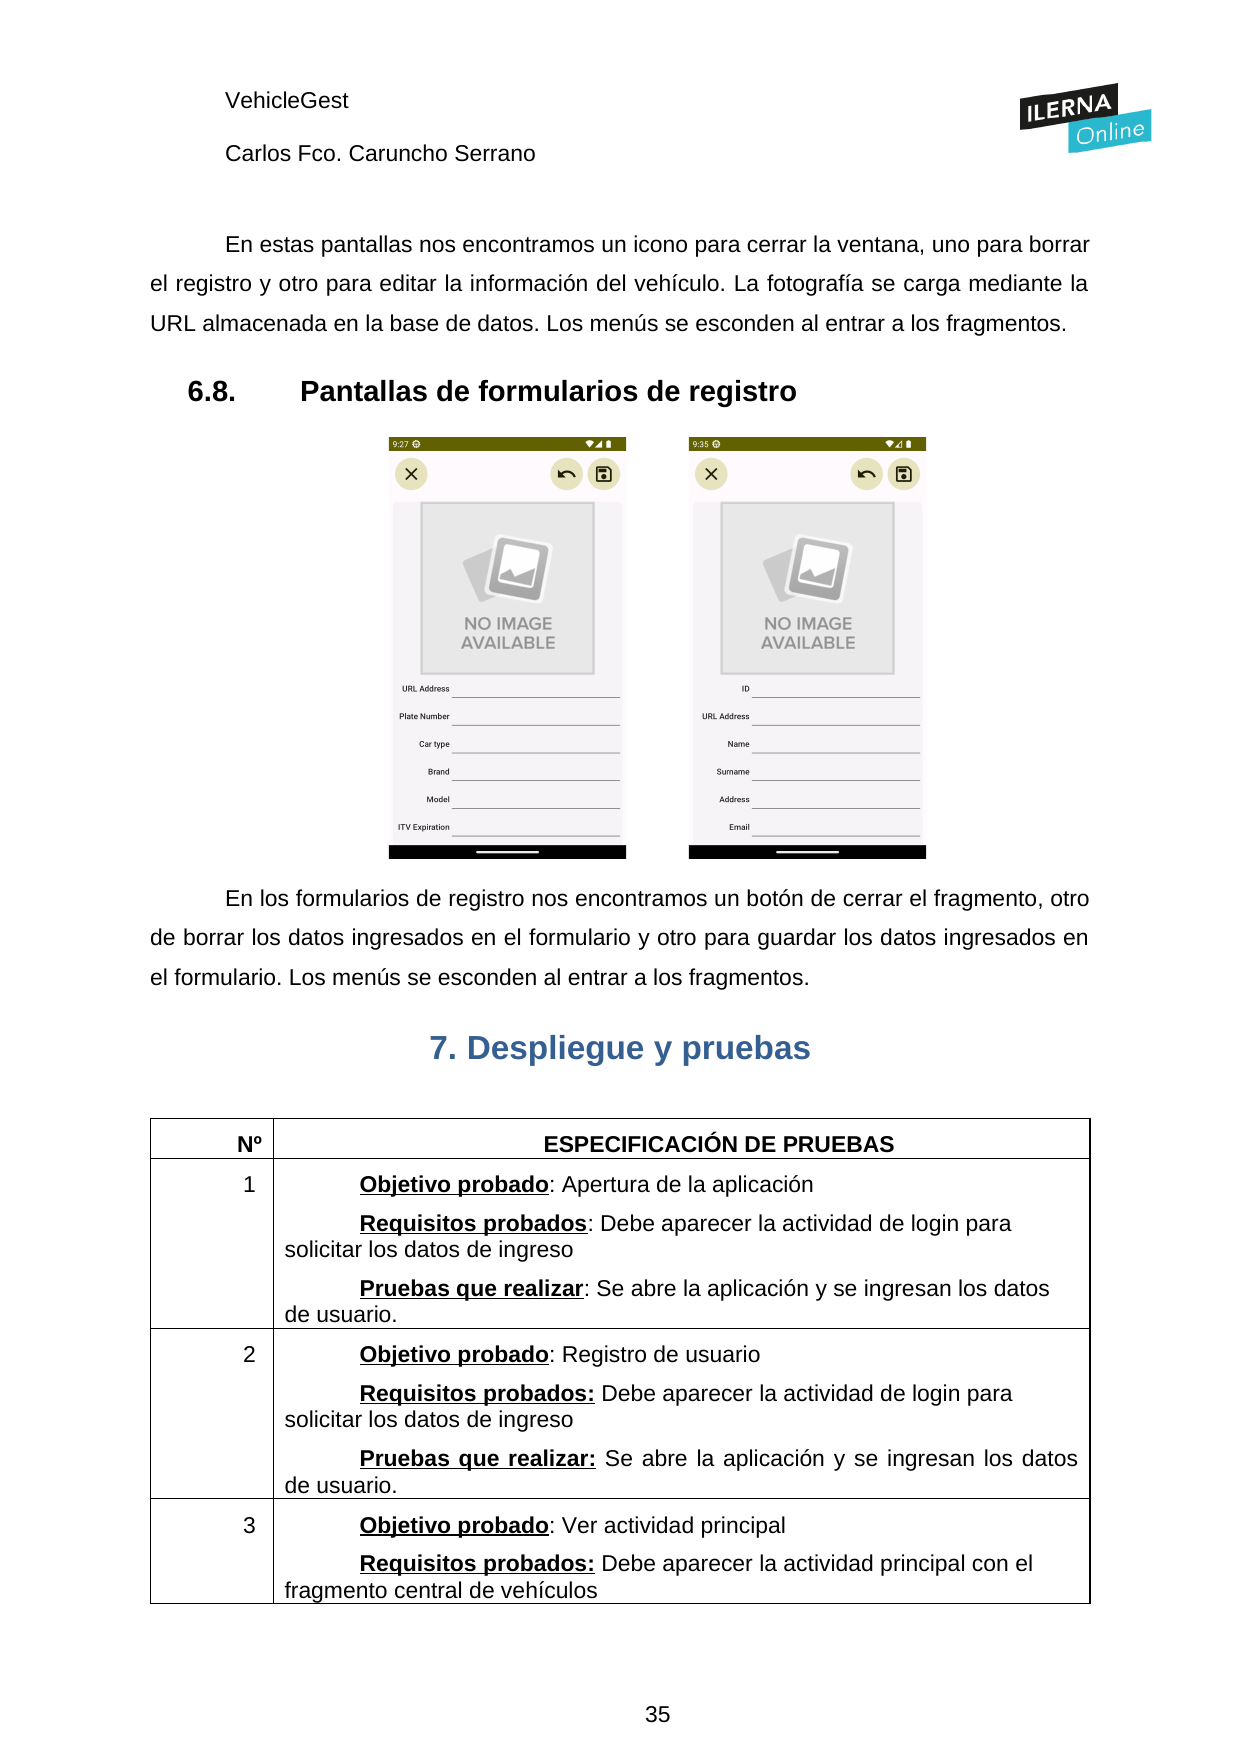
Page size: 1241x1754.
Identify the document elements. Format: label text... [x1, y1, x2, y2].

table_cell Objetivo probado: Registro de usuario Requisitos probados: Debe aparecer la actividad de login para solicitar los datos de ingreso Pruebas que realizar: Se abre la aplicación y se ingresan los datos de usuario. [274, 1329, 1089, 1498]
table_header ESPECIFICACIÓN DE PRUEBAS [274, 1119, 1089, 1157]
table_cell 2 [151, 1329, 273, 1498]
table_cell 3 [151, 1499, 273, 1603]
text En los formularios de registro nos encontramos un botón de cerrar el fragmento, otro de borrar los datos ingresados en el formulario y otro para guardar los datos ingresados en el formulario. Los menús se esconden al entrar a los fragmentos. [150, 885, 1090, 990]
picture [688, 437, 927, 859]
picture [388, 437, 627, 859]
picture [1020, 83, 1152, 153]
table_cell Objetivo probado: Apertura de la aplicación Requisitos probados: Debe aparecer la actividad de login para solicitar los datos de ingreso Pruebas que realizar: Se abre la aplicación y se ingresan los datos de usuario. [274, 1159, 1089, 1328]
text En estas pantallas nos encontramos un icono para cerrar la ventana, uno para borrar el registro y otro para editar la información del vehículo. La fotografía se carga mediante la URL almacenada en la base de datos. Los menús se esconden al entrar a los fragmentos. [150, 231, 1090, 336]
table_header Nº [151, 1119, 273, 1157]
subtitle Pantallas de formularios de registro [187, 374, 1090, 408]
subtitle Despliegue y pruebas [150, 1028, 1090, 1067]
table_cell 1 [151, 1159, 273, 1328]
